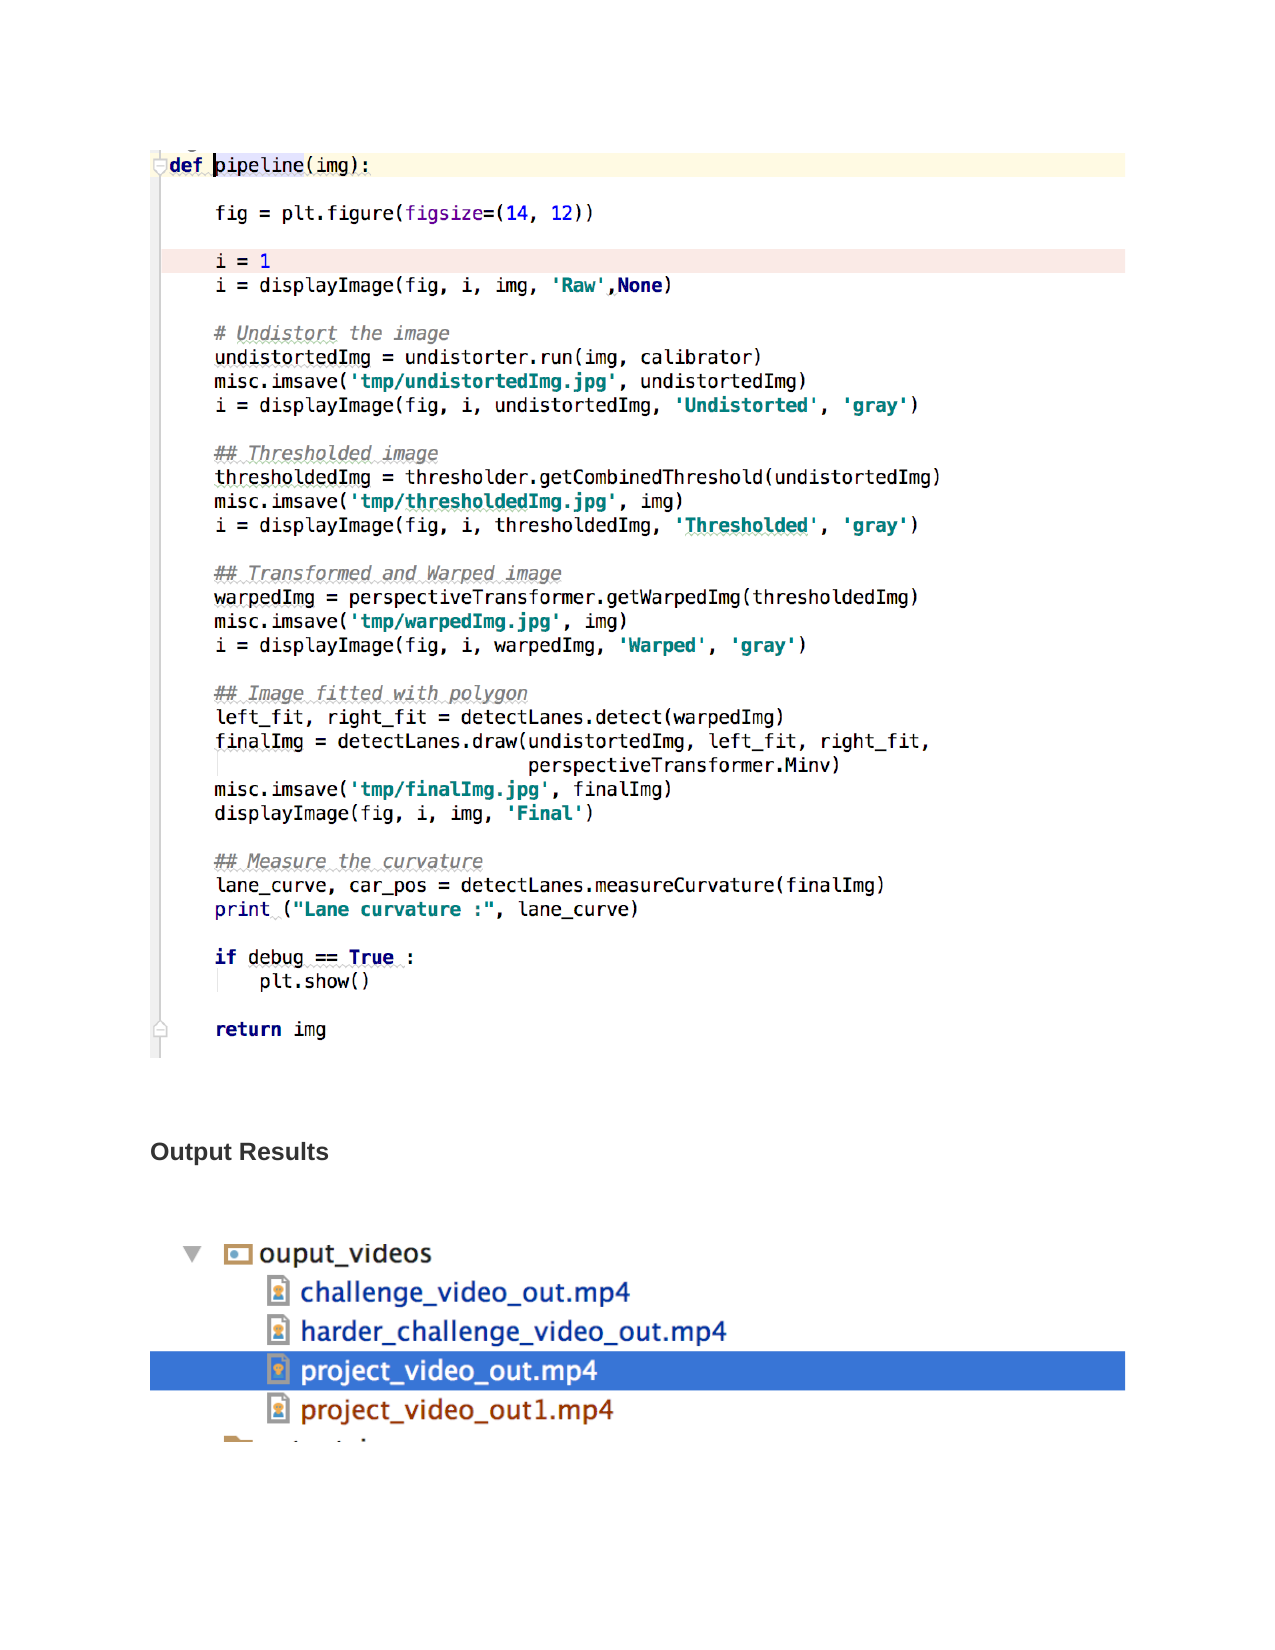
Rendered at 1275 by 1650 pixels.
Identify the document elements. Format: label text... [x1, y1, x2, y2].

text Output Results [150, 1137, 1125, 1165]
picture [150, 1244, 1125, 1442]
picture [150, 150, 1125, 1058]
